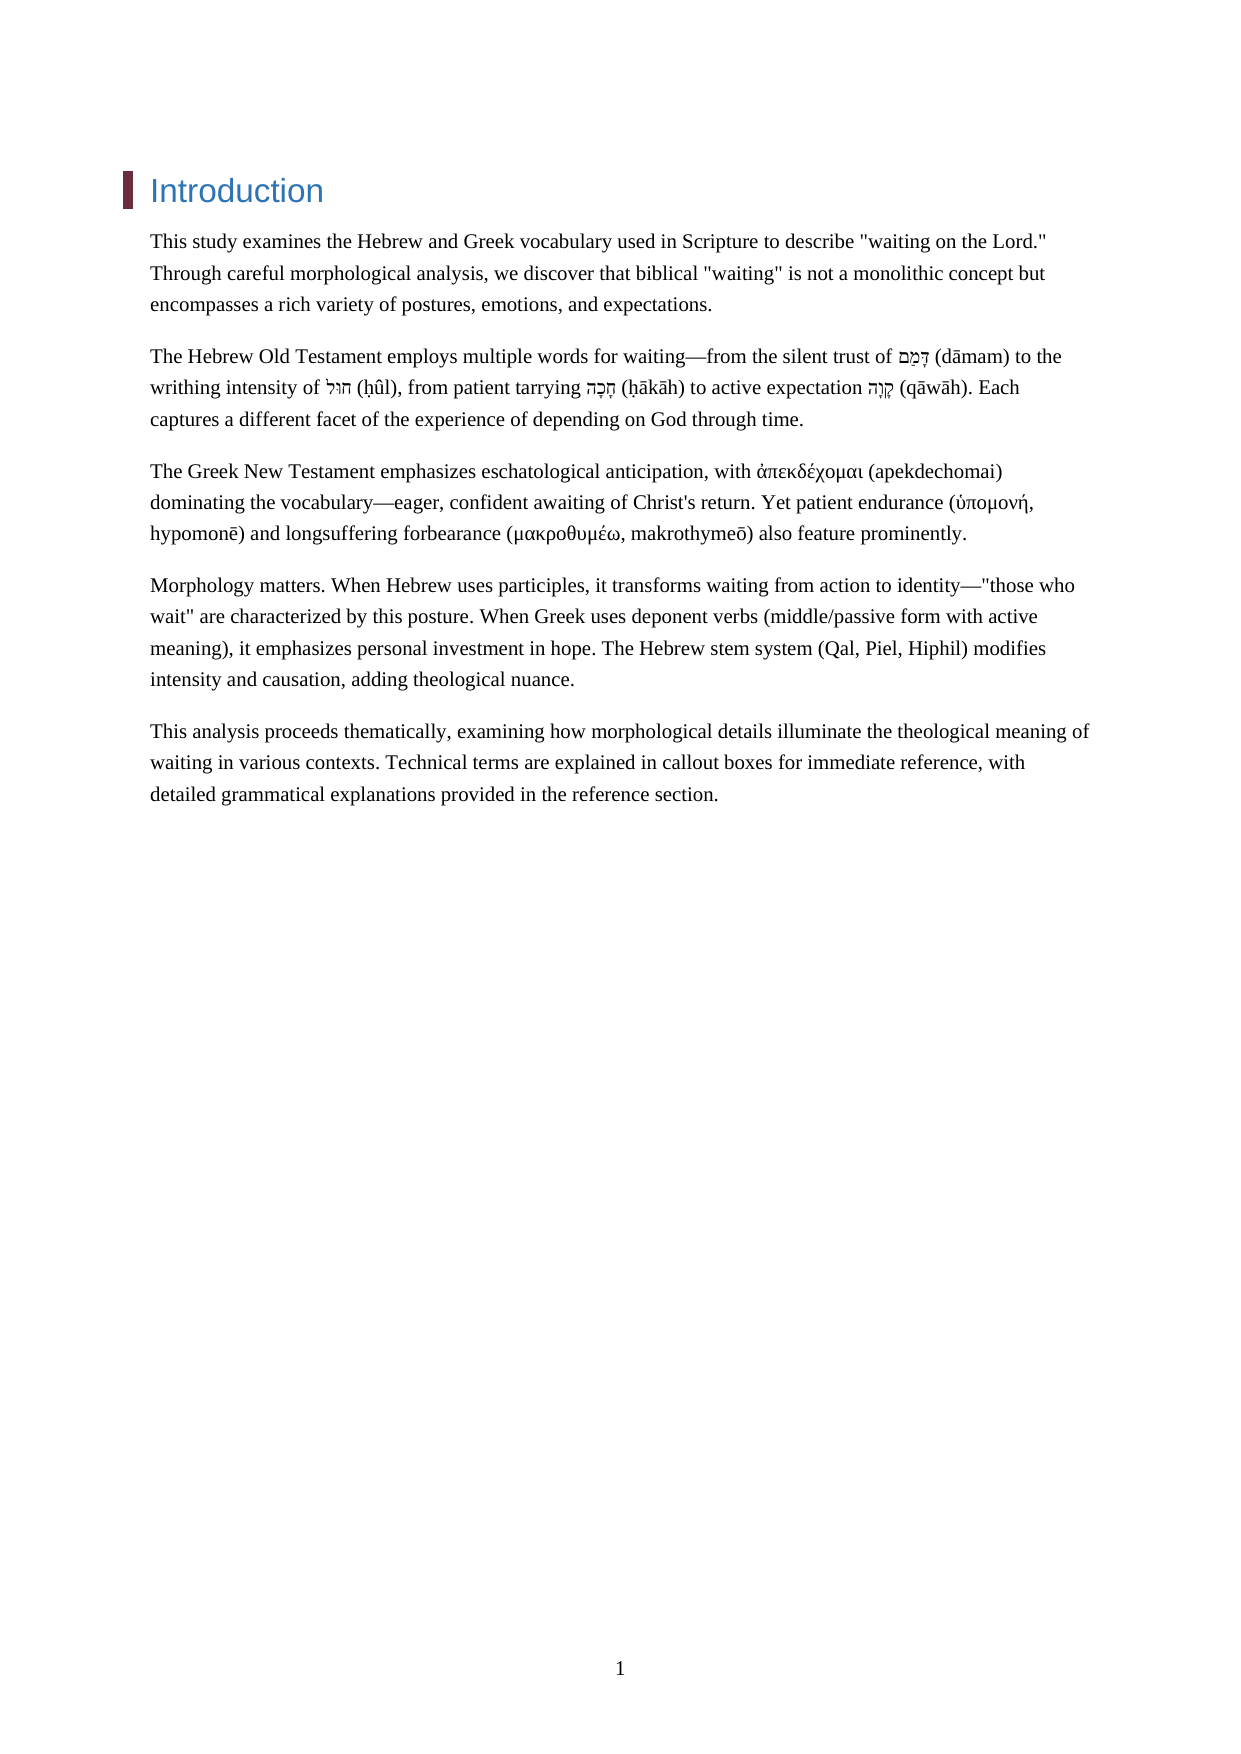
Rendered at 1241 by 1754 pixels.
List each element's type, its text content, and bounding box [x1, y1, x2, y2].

text This study examines the Hebrew and Greek vocabulary used in Scripture to describe "waiting on the Lord." Through careful morphological analysis, we discover that biblical "waiting" is not a monolithic concept but encompasses a rich variety of postures, emotions, and expectations. [150, 224, 1090, 318]
subtitle Introduction [133, 171, 1090, 209]
text The Hebrew Old Testament employs multiple words for waiting—from the silent trust of דָּמַם (dāmam) to the writhing intensity of חוּל (ḥûl), from patient tarrying חָכָה (ḥākāh) to active expectation קָוָה (qāwāh). Each captures a different facet of the experience of depending on God through time. [150, 338, 1090, 432]
text The Greek New Testament emphasizes eschatological anticipation, with ἀπεκδέχομαι (apekdechomai) dominating the vocabulary—eager, confident awaiting of Christ's return. Yet patient endurance (ὑπομονή, hypomonē) and longsuffering forbearance (μακροθυμέω, makrothymeō) also feature prominently. [150, 453, 1090, 547]
text Morphology matters. When Hebrew uses participles, it transforms waiting from action to identity—"those who wait" are characterized by this posture. When Greek uses deponent verbs (middle/passive form with active meaning), it emphasizes personal investment in hope. The Hebrew stem system (Qal, Piel, Hiphil) modifies intensity and causation, adding theological nuance. [150, 568, 1090, 693]
text This analysis proceeds thematically, examining how morphological details illuminate the theological meaning of waiting in various contexts. Technical terms are explained in callout boxes for immediate reference, with detailed grammatical explanations provided in the reference section. [150, 713, 1090, 807]
